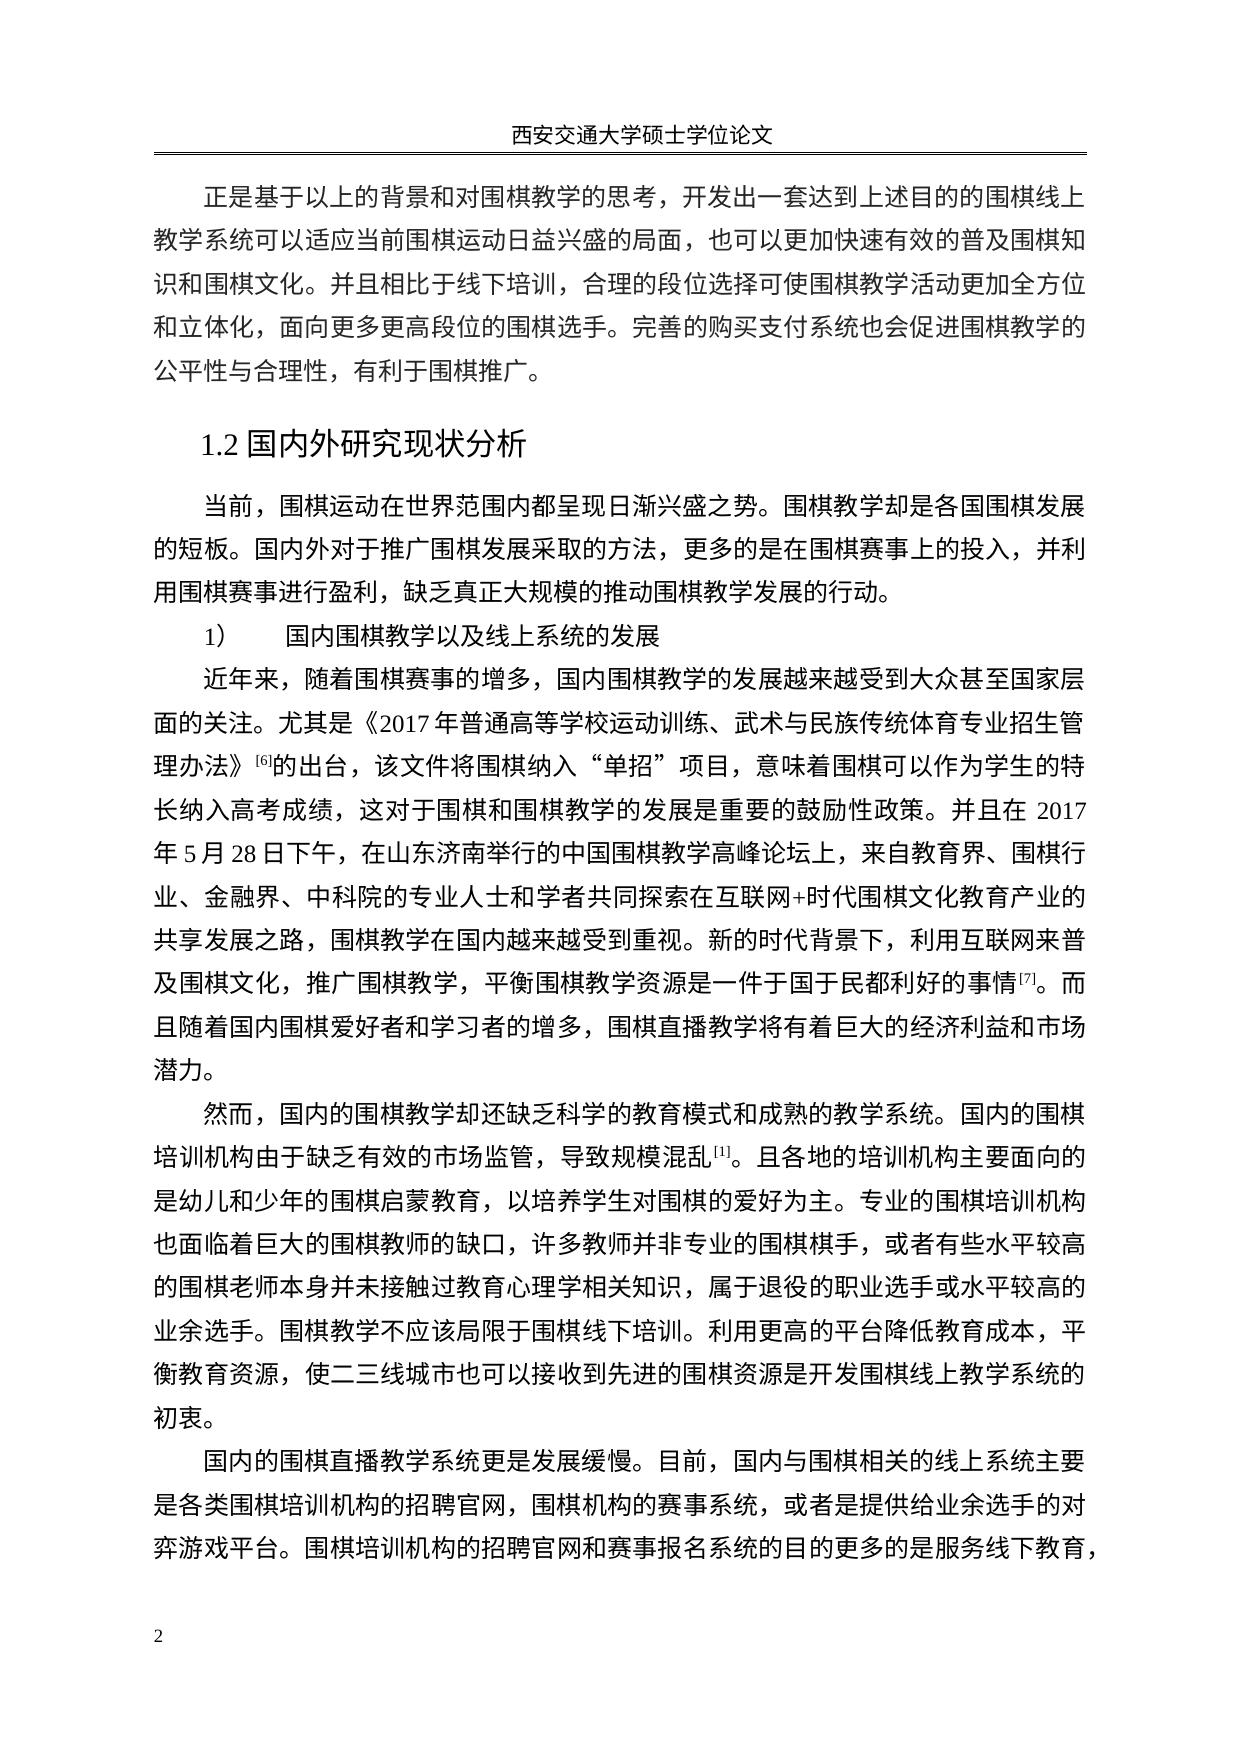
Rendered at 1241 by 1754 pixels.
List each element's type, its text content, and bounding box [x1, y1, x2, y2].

subtitle 国内外研究现状分析 [200, 419, 1087, 464]
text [153, 1442, 1087, 1565]
text 然而，国内的围棋教学却还缺乏科学的教育模式和成熟的教学系统。国内的围棋培训机构由于缺乏有效的市场监管，导致规模混乱[1]。且各地的培训机构主要面向的是幼儿和少年的围棋启蒙教育，以培养学生对围棋的爱好为主。专业的围棋培训机构也面临着巨大的围棋教师的缺口，许多教师并非专业的围棋棋手，或者有些水平较高的围棋老师本身并未接触过教育心理学相关知识，属于退役的职业选手或水平较高的业余选手。围棋教学不应该局限于围棋线下培训。利用更高的平台降低教育成本，平衡教育资源，使二三线城市也可以接收到先进的围棋资源是开发围棋线上教学系统的初衷。 [153, 1094, 1087, 1434]
text 当前，围棋运动在世界范围内都呈现日渐兴盛之势。围棋教学却是各国围棋发展的短板。国内外对于推广围棋发展采取的方法，更多的是在围棋赛事上的投入，并利用围棋赛事进行盈利，缺乏真正大规模的推动围棋教学发展的行动。 [153, 486, 1087, 609]
text 近年来，随着围棋赛事的增多，国内围棋教学的发展越来越受到大众甚至国家层面的关注。尤其是《2017年普通高等学校运动训练、武术与民族传统体育专业招生管理办法》[6]的出台，该文件将围棋纳入“单招”项目，意味着围棋可以作为学生的特长纳入高考成绩，这对于围棋和围棋教学的发展是重要的鼓励性政策。并且在2017年5月28日下午，在山东济南举行的中国围棋教学高峰论坛上，来自教育界、围棋行业、金融界、中科院的专业人士和学者共同探索在互联网+时代围棋文化教育产业的共享发展之路，围棋教学在国内越来越受到重视。新的时代背景下，利用互联网来普及围棋文化，推广围棋教学，平衡围棋教学资源是一件于国于民都利好的事情[7]。而且随着国内围棋爱好者和学习者的增多，围棋直播教学将有着巨大的经济利益和市场潜力。 [153, 660, 1087, 1087]
text 正是基于以上的背景和对围棋教学的思考，开发出一套达到上述目的的围棋线上教学系统可以适应当前围棋运动日益兴盛的局面，也可以更加快速有效的普及围棋知识和围棋文化。并且相比于线下培训，合理的段位选择可使围棋教学活动更加全方位和立体化，面向更多更高段位的围棋选手。完善的购买支付系统也会促进围棋教学的公平性与合理性，有利于围棋推广。 [153, 177, 1087, 387]
list 国内围棋教学以及线上系统的发展 [203, 616, 1087, 653]
